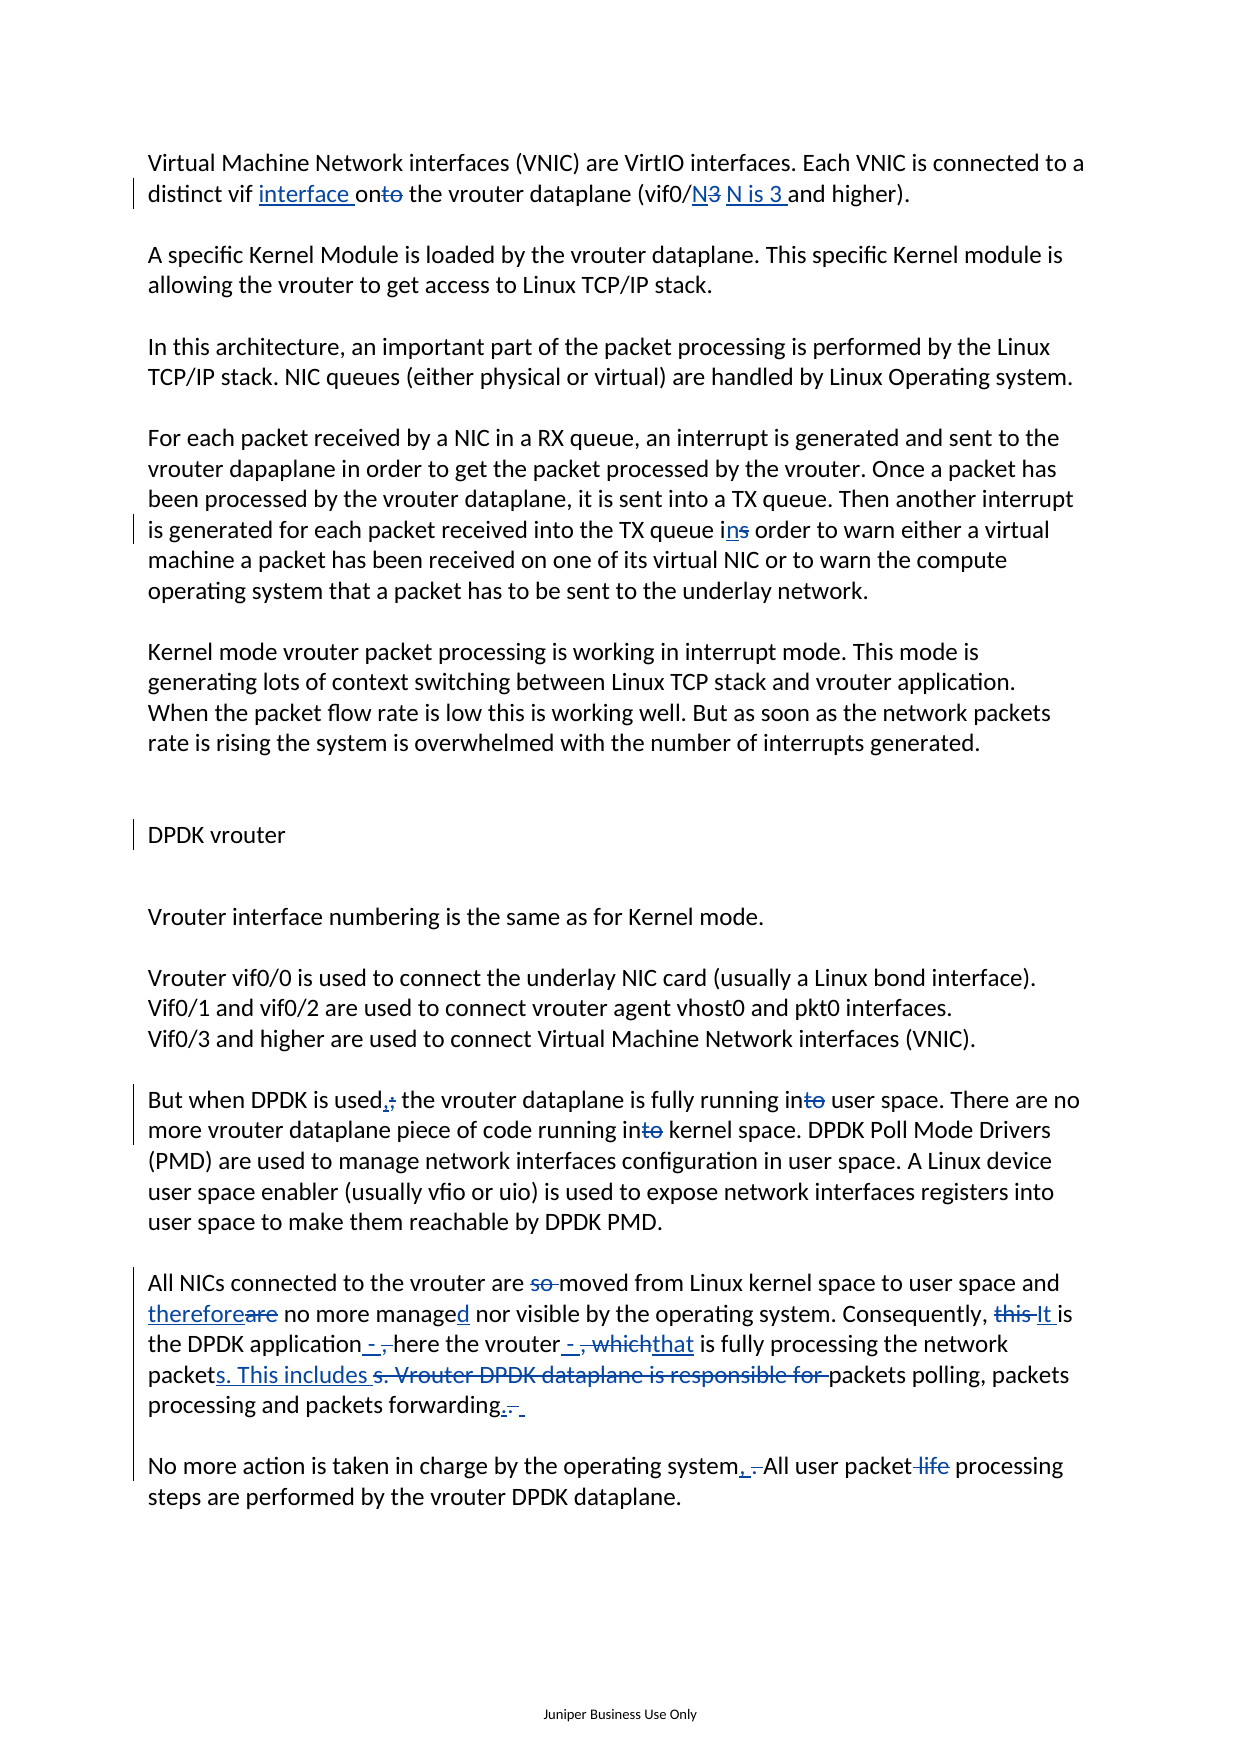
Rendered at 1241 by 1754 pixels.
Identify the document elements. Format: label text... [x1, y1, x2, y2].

text All NICs connected to the vrouter are moved from Linux kernel space to user space and no more manage nor visible by the operating system. Consequently, is the DPDK applicationhere the vrouter is fully processing the network packetpackets polling, packets processing and packets forwarding [148, 1267, 1093, 1420]
text Vrouter vif0/0 is used to connect the underlay NIC card (usually a Linux bond interface). [148, 962, 1093, 992]
text Vif0/1 and vif0/2 are used to connect vrouter agent vhost0 and pkt0 interfaces. [148, 992, 1093, 1023]
text No more action is taken in charge by the operating systemAll user packet processing steps are performed by the vrouter DPDK dataplane. [148, 1450, 1093, 1511]
text In this architecture, an important part of the packet processing is performed by the Linux TCP/IP stack. NIC queues (either physical or virtual) are handled by Linux Operating system. [148, 331, 1093, 392]
text Vif0/3 and higher are used to connect Virtual Machine Network interfaces (VNIC). [148, 1023, 1093, 1053]
text When the packet flow rate is low this is working well. But as soon as the network packets rate is rising the system is overwhelmed with the number of interrupts generated. [148, 697, 1093, 758]
text Vrouter interface numbering is the same as for Kernel mode. [148, 901, 1093, 931]
text Kernel mode vrouter packet processing is working in interrupt mode. This mode is generating lots of context switching between Linux TCP stack and vrouter application. [148, 636, 1093, 697]
text DPDK vrouter [148, 819, 1093, 849]
text A specific Kernel Module is loaded by the vrouter dataplane. This specific Kernel module is allowing the vrouter to get access to Linux TCP/IP stack. [148, 239, 1093, 300]
text Virtual Machine Network interfaces (VNIC) are VirtIO interfaces. Each VNIC is connected to a distinct vif on the vrouter dataplane (vif0/ and higher). [148, 148, 1093, 209]
text But when DPDK is used the vrouter dataplane is fully running in user space. There are no more vrouter dataplane piece of code running in kernel space. DPDK Poll Mode Drivers (PMD) are used to manage network interfaces configuration in user space. A Linux device user space enabler (usually vfio or uio) is used to expose network interfaces registers into user space to make them reachable by DPDK PMD. [148, 1084, 1093, 1237]
text For each packet received by a NIC in a RX queue, an interrupt is generated and sent to the vrouter dapaplane in order to get the packet processed by the vrouter. Once a packet has been processed by the vrouter dataplane, it is sent into a TX queue. Then another interrupt is generated for each packet received into the TX queue i order to warn either a virtual machine a packet has been received on one of its virtual NIC or to warn the compute operating system that a packet has to be sent to the underlay network. [148, 422, 1093, 605]
